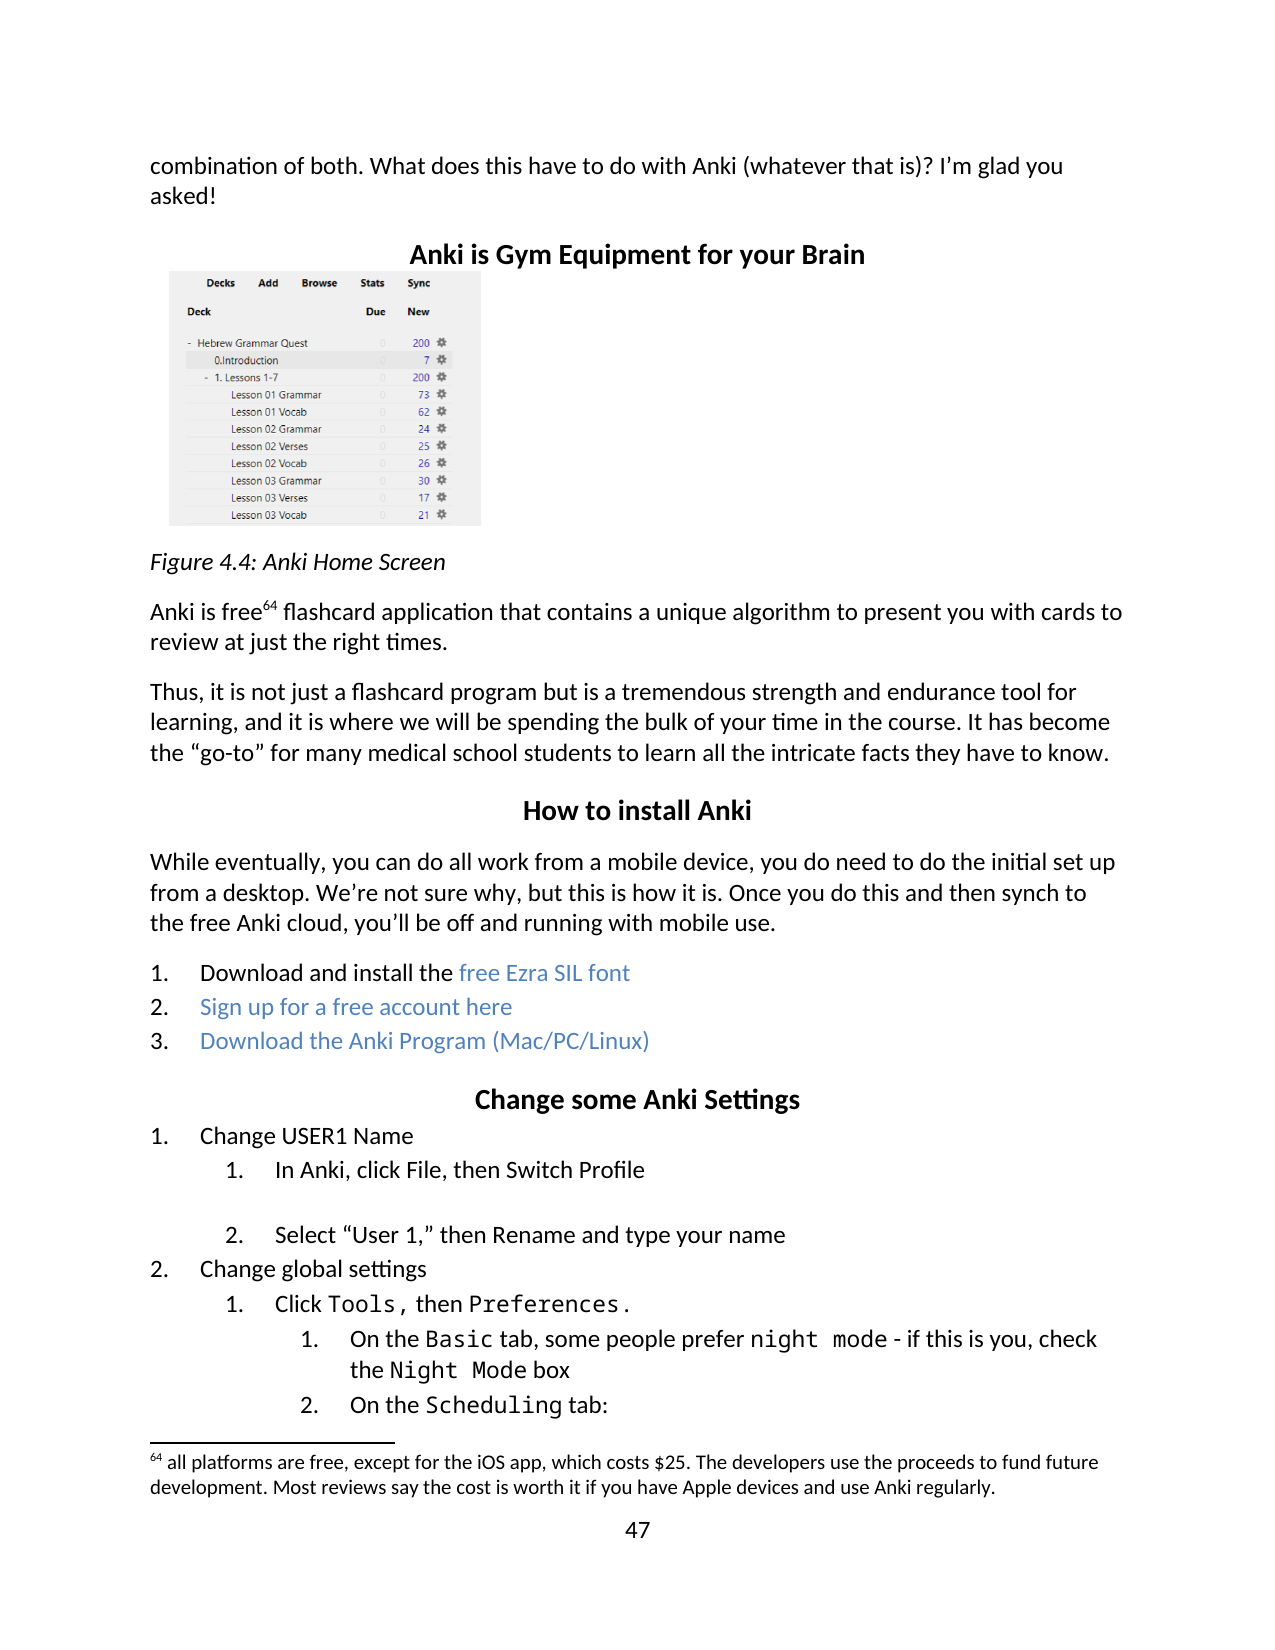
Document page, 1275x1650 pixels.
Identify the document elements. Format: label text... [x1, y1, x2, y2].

text While eventually, you can do all work from a mobile device, you do need to do the initial set up from a desktop. We’re not sure why, but this is how it is. Once you do this and then synch to the free Anki cloud, you’ll be off and running with mobile use. [150, 847, 1125, 938]
list Download the Anki Program (Mac/PC/Linux) [150, 1025, 1125, 1056]
list Change global settings [150, 1254, 1125, 1284]
picture [168, 271, 482, 526]
list Sign up for a free account here [150, 991, 1125, 1022]
list Click Tools, then Preferences. [225, 1288, 1125, 1319]
text Figure 4.4: Anki Home Screen [150, 547, 1125, 577]
list Change USER1 Name [150, 1120, 1125, 1151]
subtitle How to install Anki [150, 792, 1125, 828]
list In Anki, click File, then Switch Profile [225, 1154, 1125, 1216]
list Download and install the free Ezra SIL font [150, 957, 1125, 987]
text Anki is free flashcard application that contains a unique algorithm to present you with cards to review at just the right times. [150, 596, 1125, 657]
list On the Scheduling tab: [300, 1389, 1125, 1420]
text Thus, it is not just a flashcard program but is a tremendous strength and endurance tool for learning, and it is where we will be spending the bulk of your time in the course. It has become the “go-to” for many medical school students to learn all the intricate facts they have to know. [150, 676, 1125, 767]
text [150, 150, 1125, 211]
subtitle Change some Anki Settings [150, 1081, 1125, 1117]
subtitle Anki is Gym Equipment for your Brain [150, 236, 1125, 272]
list On the Basic tab, some people prefer night mode - if this is you, check the Night Mode box [300, 1323, 1125, 1385]
list Select “User 1,” then Rename and type your name [225, 1219, 1125, 1250]
